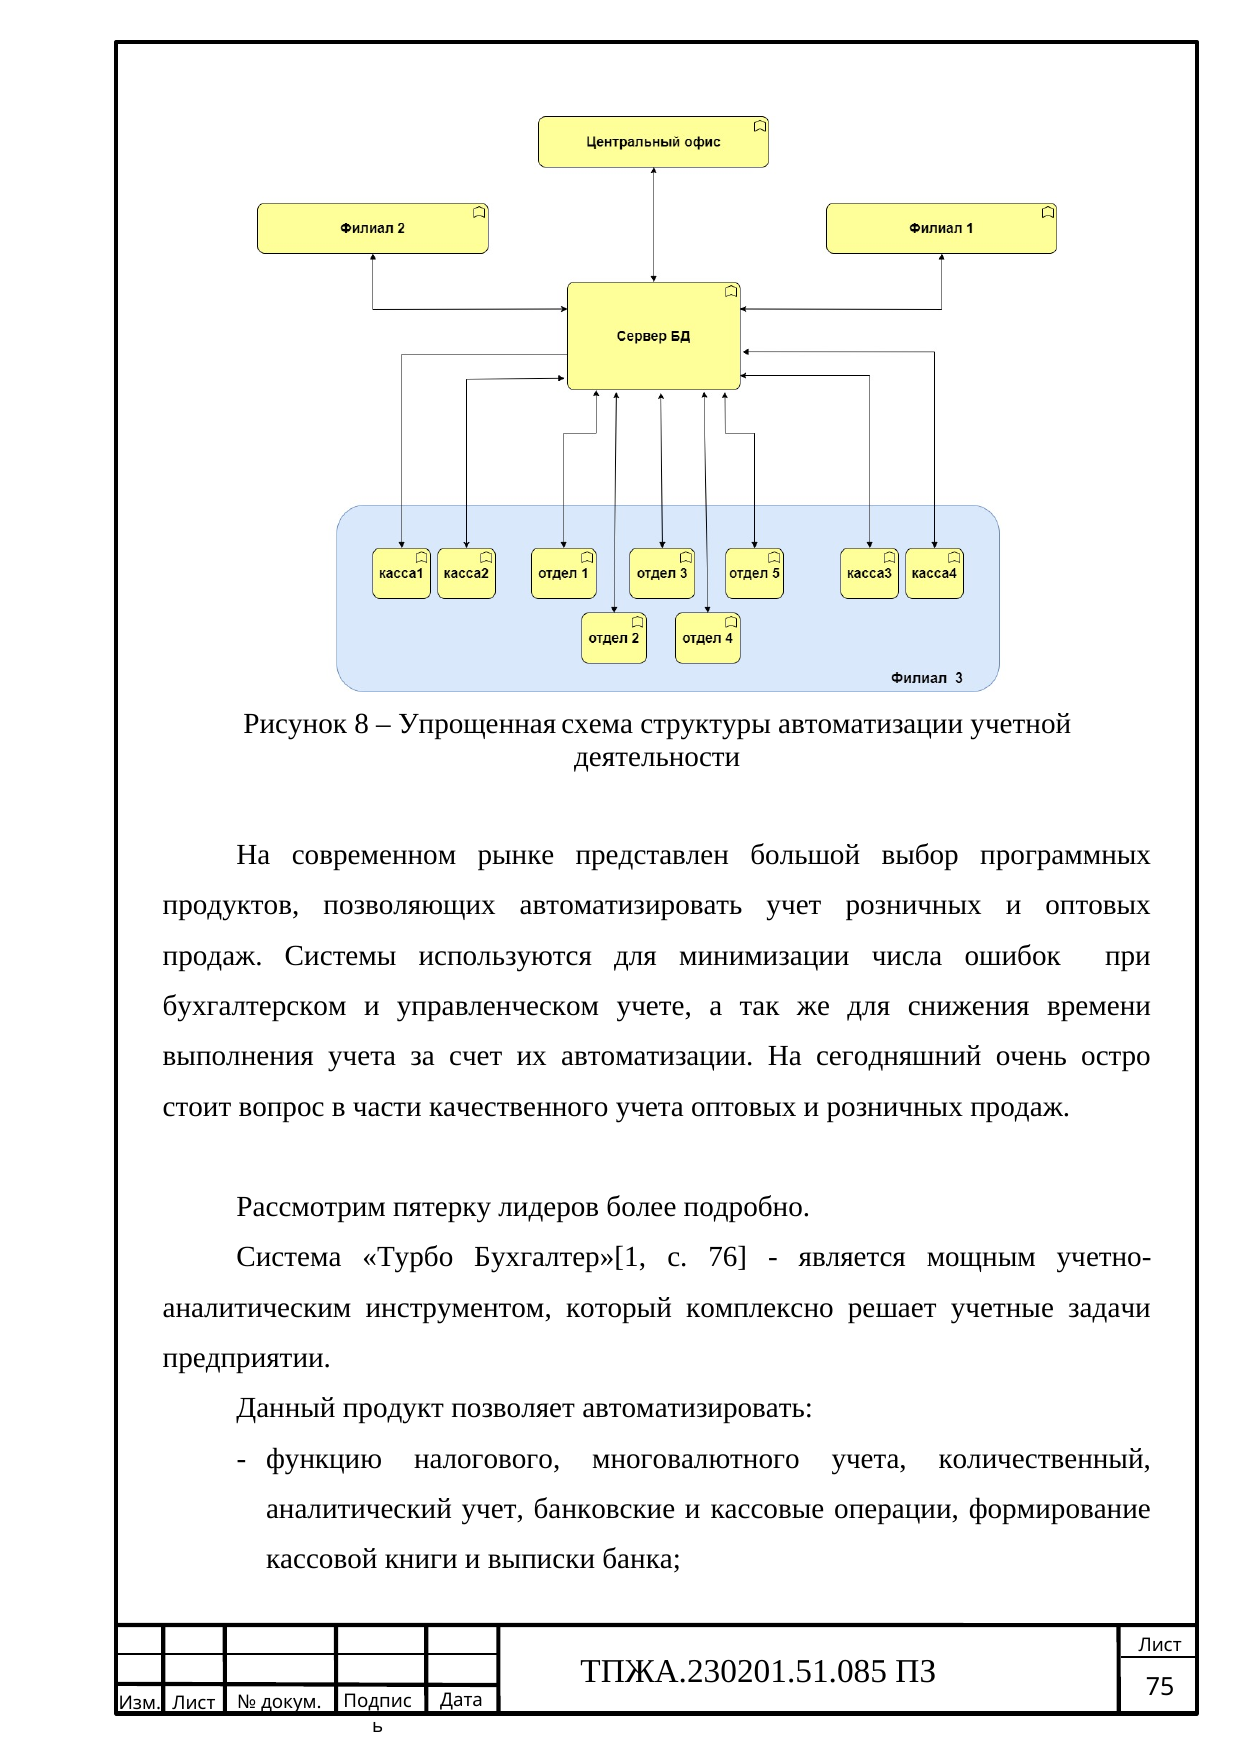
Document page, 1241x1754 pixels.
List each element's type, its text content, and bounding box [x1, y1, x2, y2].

text Данный продукт позволяет автоматизировать: [162, 1391, 1152, 1424]
text На современном рынке представлен большой выбор программных продуктов, позволяющих автоматизировать учет розничных и оптовых продаж. Системы используются для минимизации числа ошибок при бухгалтерском и управленческом учете, а так же для снижения времени выполнения учета за счет их автоматизации. На сегодняшний очень остро стоит вопрос в части качественного учета оптовых и розничных продаж. [162, 837, 1152, 1122]
text Система «Турбо Бухгалтер»[1, c. 76] - является мощным учетно-аналитическим инструментом, который комплексно решает учетные задачи предприятии. [162, 1239, 1152, 1374]
list функцию налогового, многовалютного учета, количественный, аналитический учет, банковские и кассовые операции, формирование кассовой книги и выписки банка; [236, 1441, 1152, 1575]
text Рассмотрим пятерку лидеров более подробно. [162, 1189, 1152, 1223]
picture [257, 116, 1057, 692]
text Рисунок 8 – Упрощенная схема структуры автоматизации учетной деятельности [162, 706, 1152, 773]
